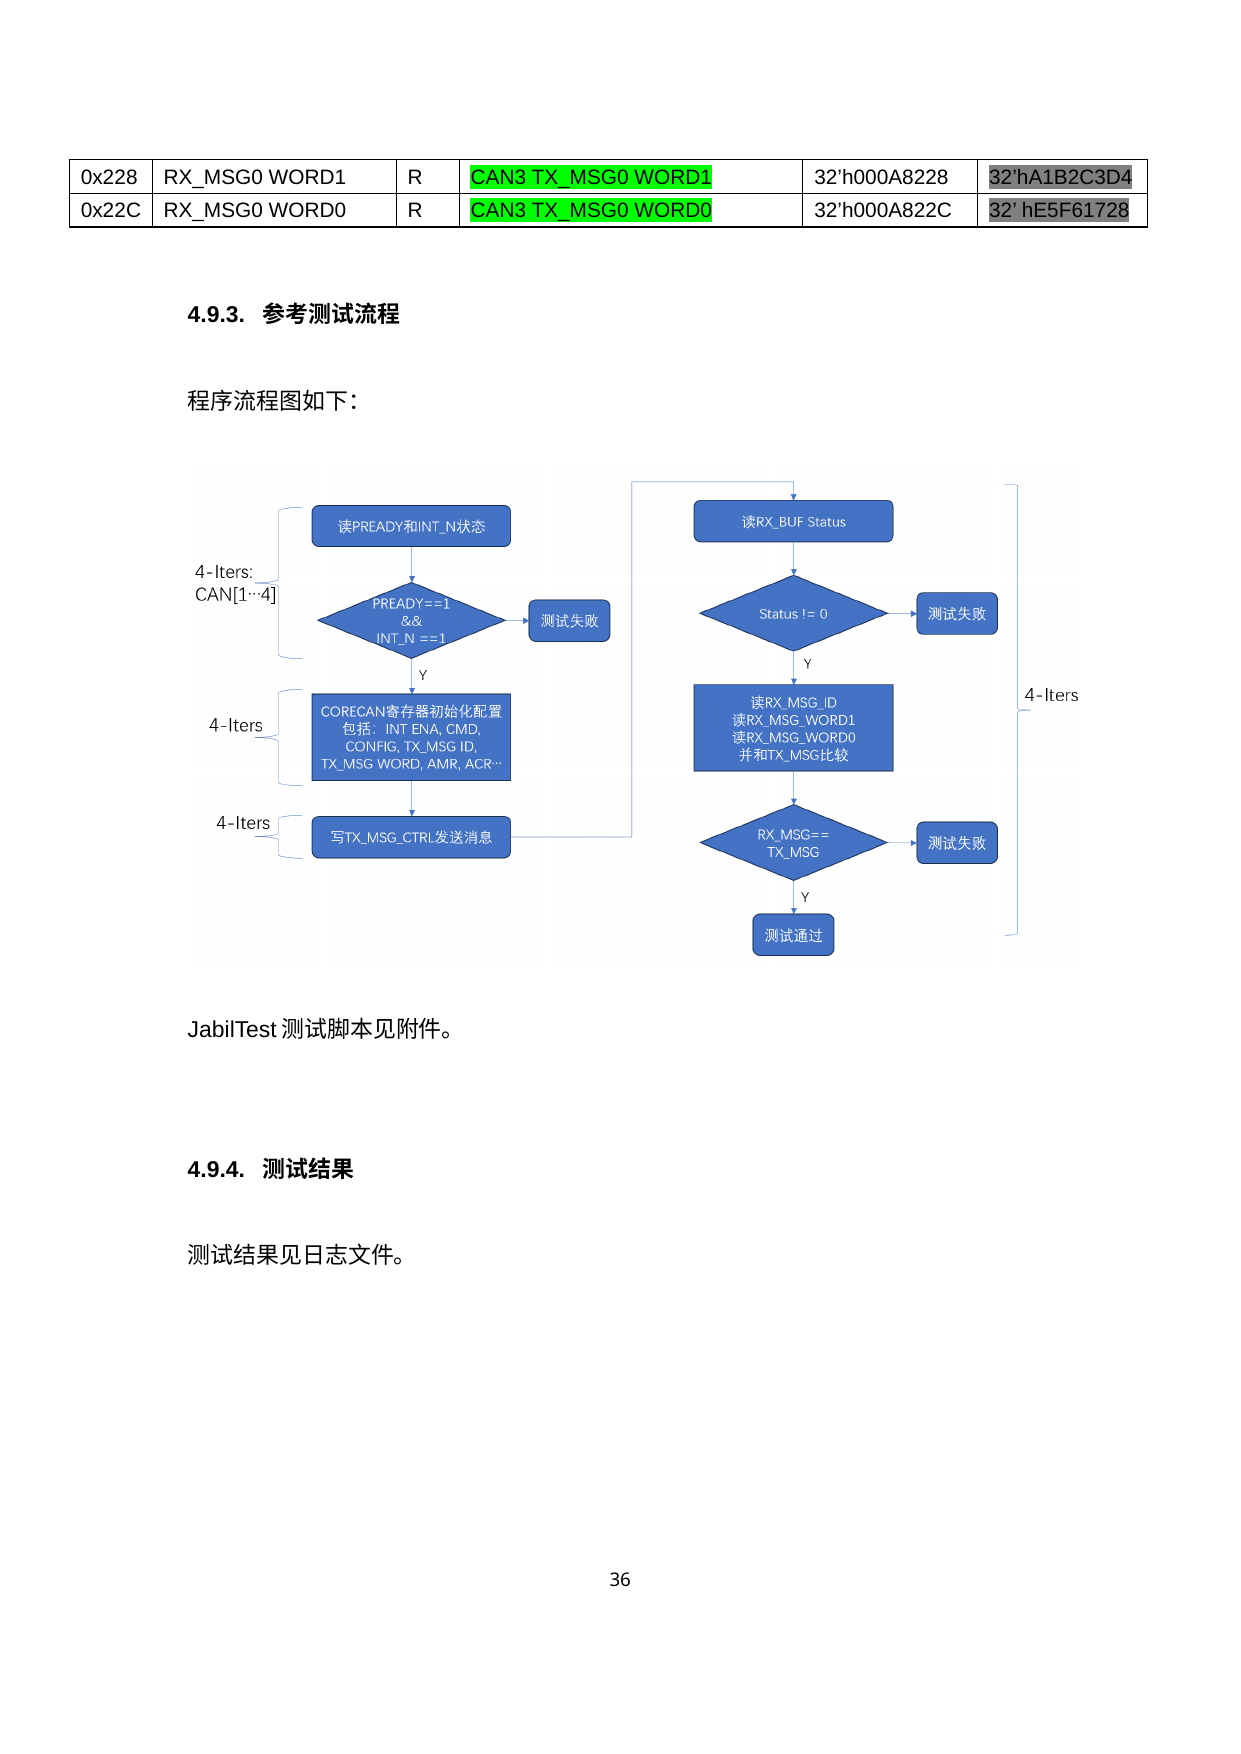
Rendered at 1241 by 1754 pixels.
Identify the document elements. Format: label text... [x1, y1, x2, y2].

table_cell 32’h000A822C [803, 194, 977, 226]
text 程序流程图如下： [187, 367, 1053, 432]
picture [187, 459, 1083, 968]
table_cell 32’h000A8228 [803, 160, 977, 193]
table_cell 0x228 [70, 160, 152, 193]
table_cell RX_MSG0 WORD0 [153, 194, 396, 226]
table_cell 32’ hE5F61728 [978, 194, 1147, 226]
table_cell R [397, 160, 459, 193]
list 测试结果 [187, 1134, 1053, 1199]
table_cell 32’hA1B2C3D4 [978, 160, 1147, 193]
table_cell RX_MSG0 WORD1 [153, 160, 396, 193]
table_cell R [397, 194, 459, 226]
table_cell CAN3 TX_MSG0 WORD1 [460, 160, 802, 193]
text 测试结果见日志文件。 [187, 1221, 1053, 1286]
list 参考测试流程 [187, 281, 1053, 346]
text JabilTest测试脚本见附件。 [187, 995, 1053, 1060]
table_cell 0x22C [70, 194, 152, 226]
table_cell CAN3 TX_MSG0 WORD0 [460, 194, 802, 226]
